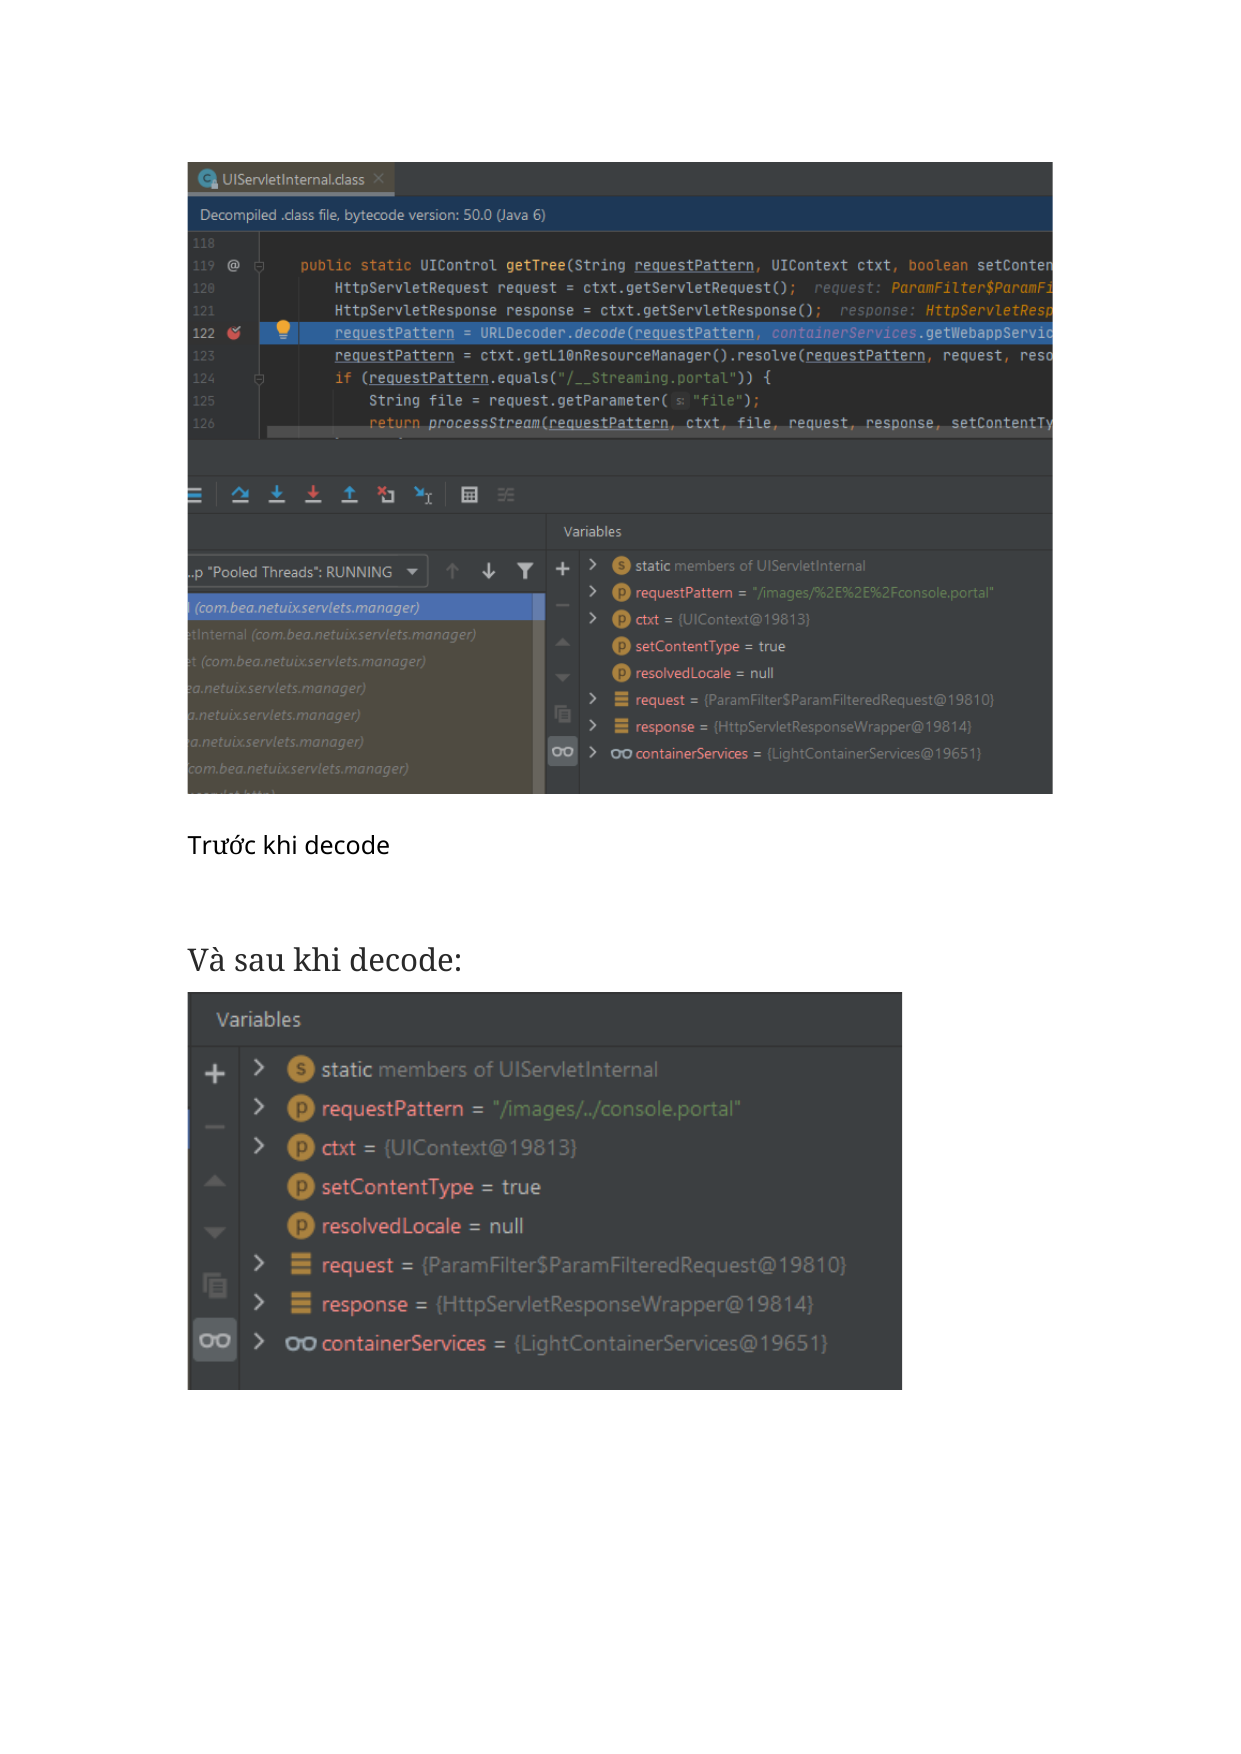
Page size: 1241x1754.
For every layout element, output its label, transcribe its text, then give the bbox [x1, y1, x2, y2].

picture [187, 162, 1053, 794]
text Và sau khi decode: [187, 927, 1053, 992]
picture [187, 992, 903, 1390]
text Trước khi decode [187, 812, 1053, 877]
